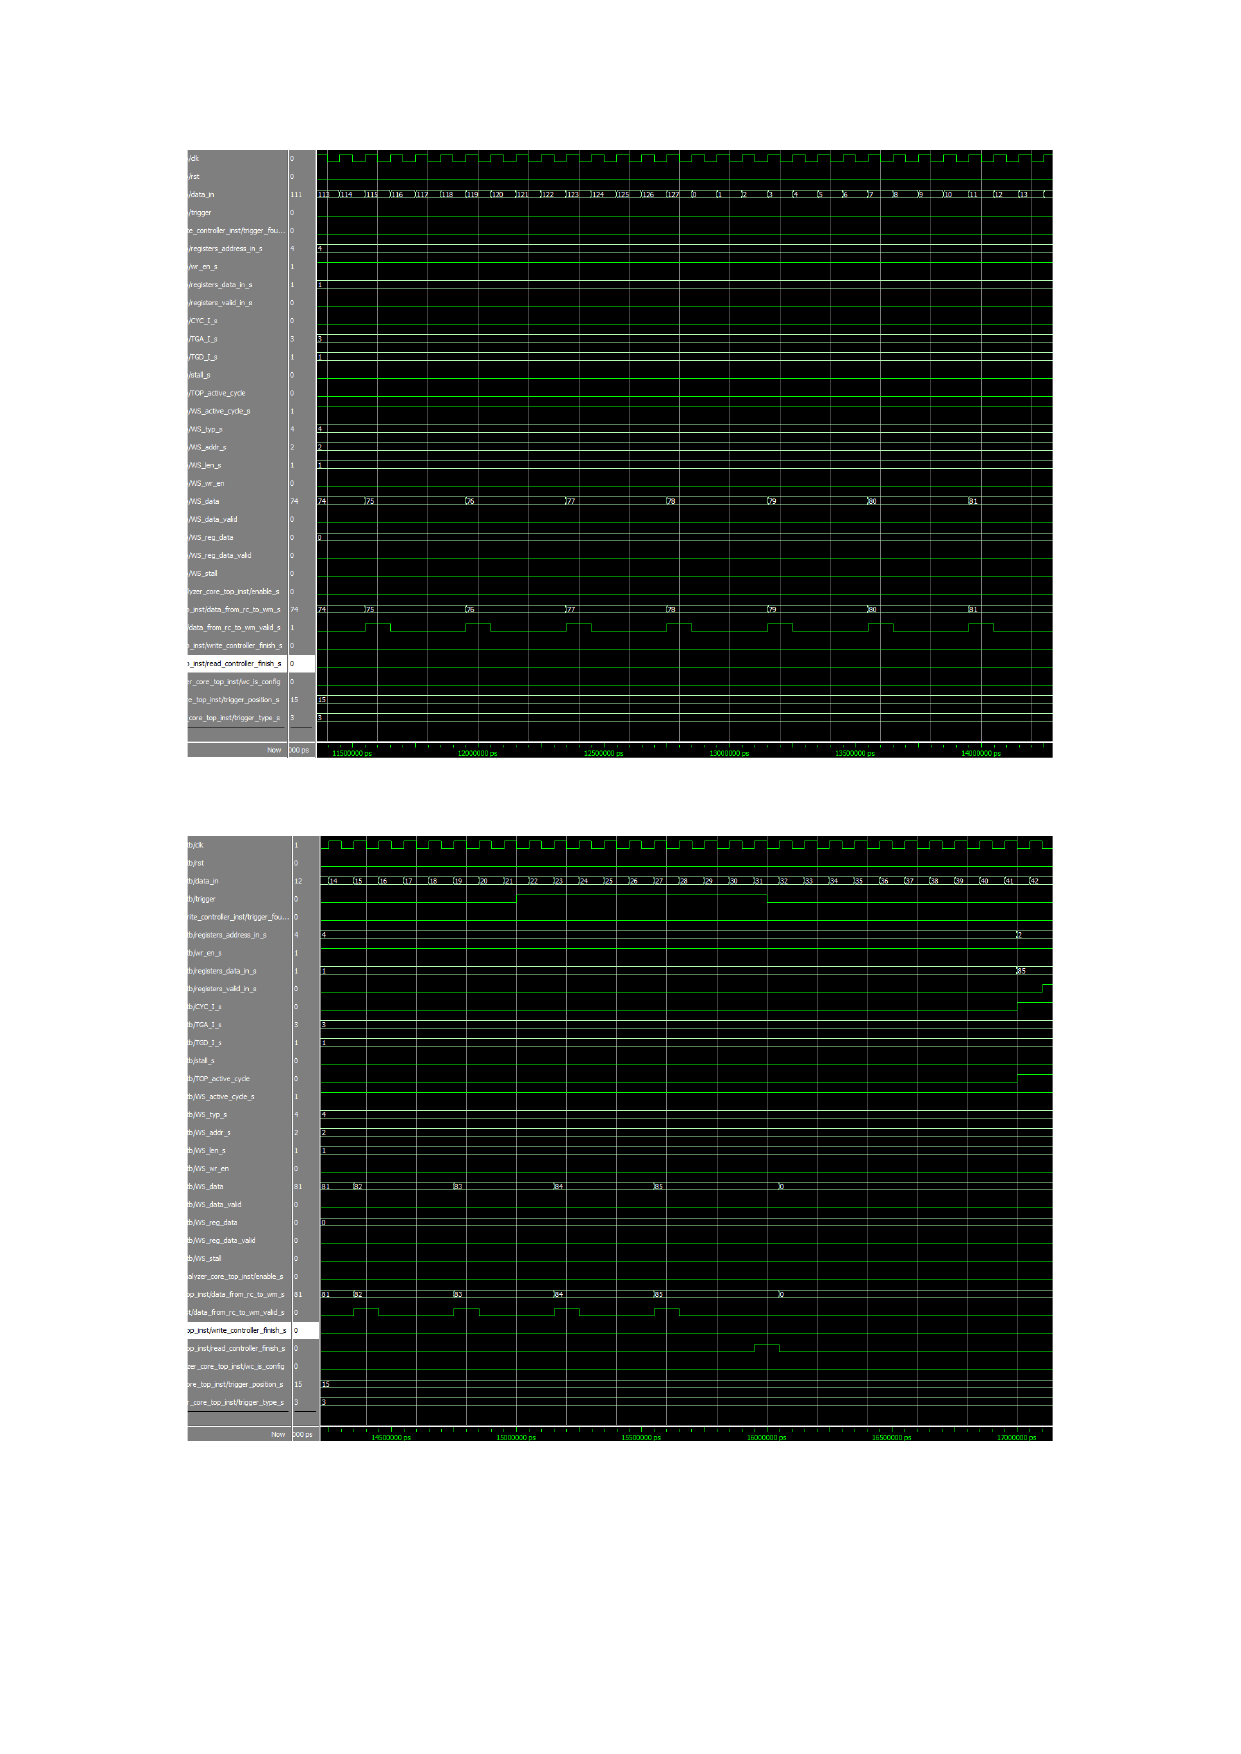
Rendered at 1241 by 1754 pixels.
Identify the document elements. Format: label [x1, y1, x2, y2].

picture [187, 150, 1053, 758]
picture [187, 836, 1053, 1441]
